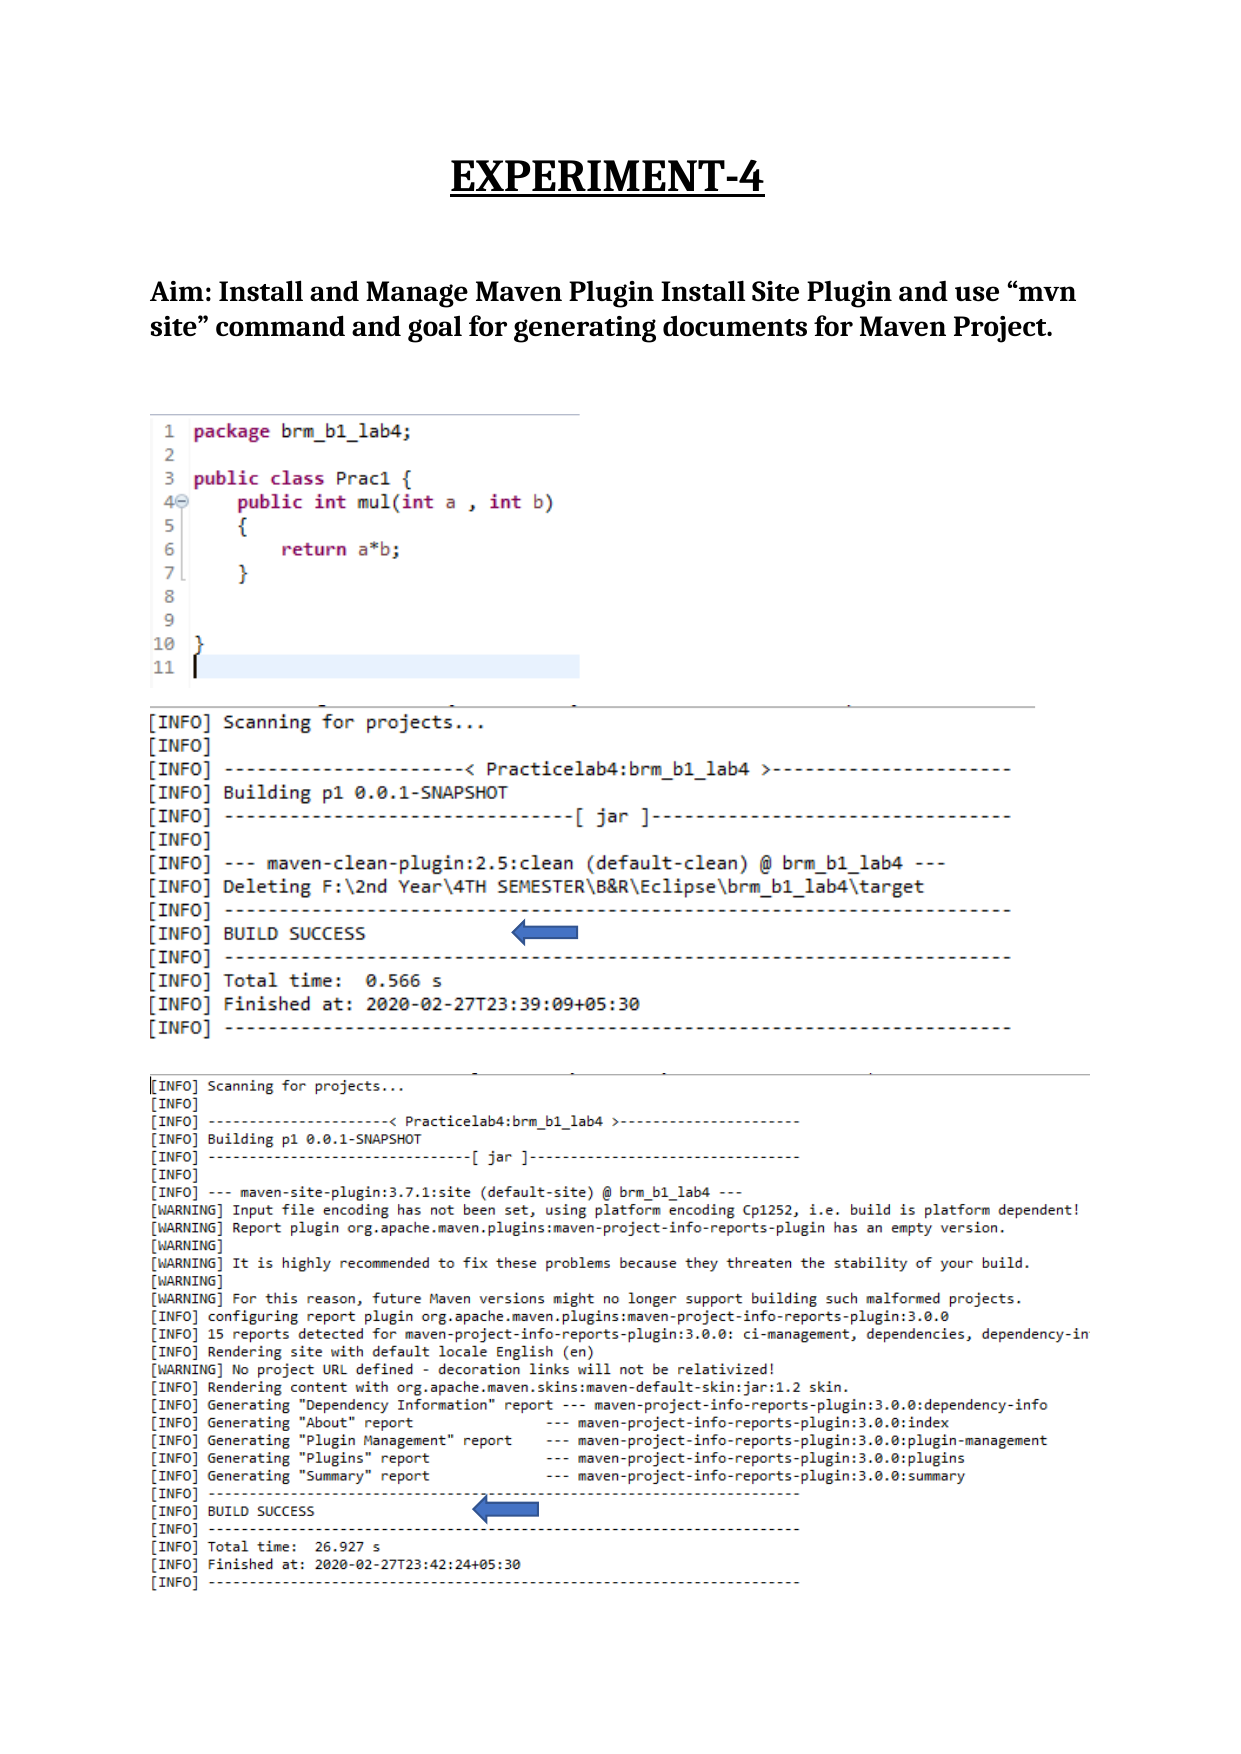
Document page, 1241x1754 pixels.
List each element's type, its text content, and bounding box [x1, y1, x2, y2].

picture [150, 1073, 1090, 1594]
picture [150, 705, 1036, 1056]
text Aim: Install and Manage Maven Plugin Install Site Plugin and use “mvn site” command and goal for generating documents for Maven Project. [150, 275, 1090, 344]
picture [150, 414, 580, 688]
text EXPERIMENT-4 [375, 150, 1090, 203]
